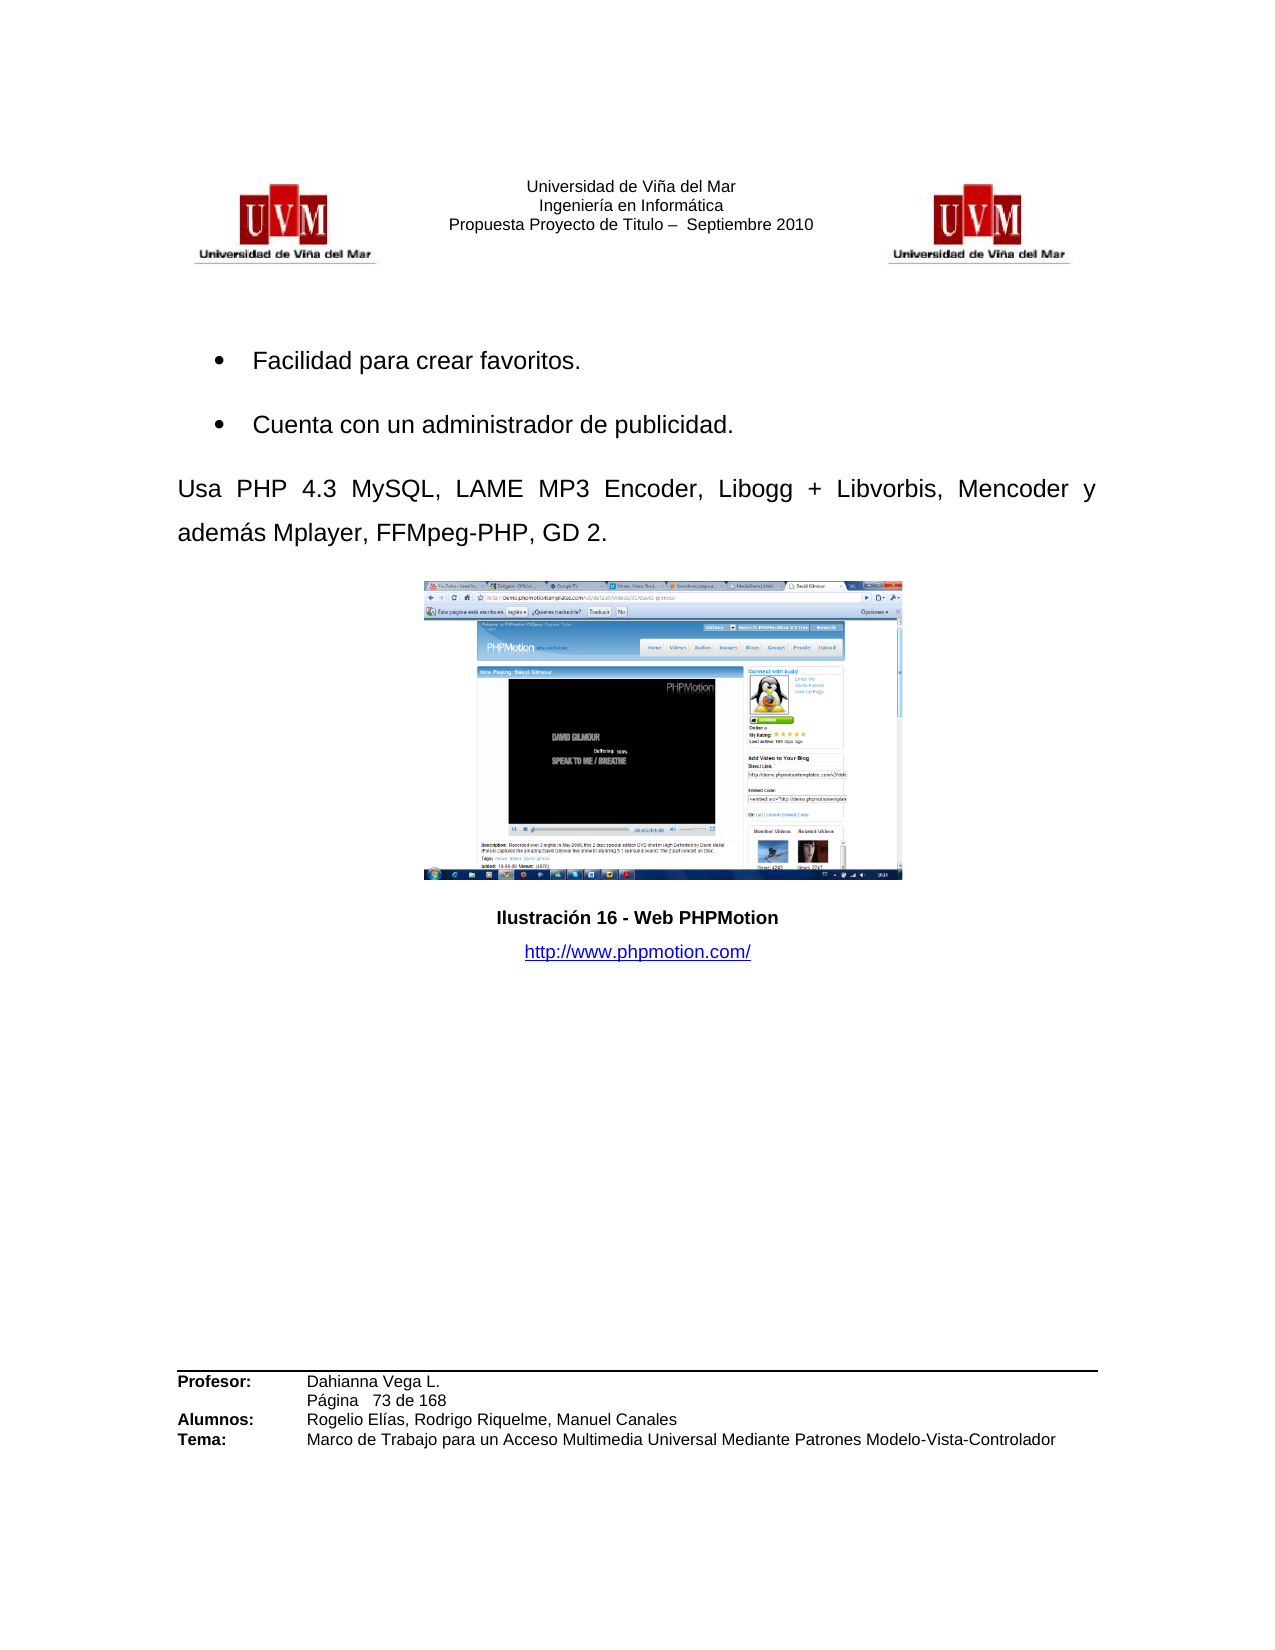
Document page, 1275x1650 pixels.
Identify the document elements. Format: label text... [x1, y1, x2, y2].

picture [871, 176, 1084, 267]
list Facilidad para crear favoritos. [215, 346, 1098, 375]
text Usa PHP 4.3 MySQL, LAME MP3 Encoder, Libogg + Libvorbis, Mencoder y además Mplayer, FFMpeg-PHP, GD 2. [177, 474, 1098, 546]
list Cuenta con un administrador de publicidad. [215, 410, 1098, 439]
picture [177, 176, 390, 267]
picture [424, 581, 903, 880]
text Ilustración 16 - Web PHPMotion [177, 907, 1098, 928]
text http://www.phpmotion.com/ [177, 941, 1098, 962]
